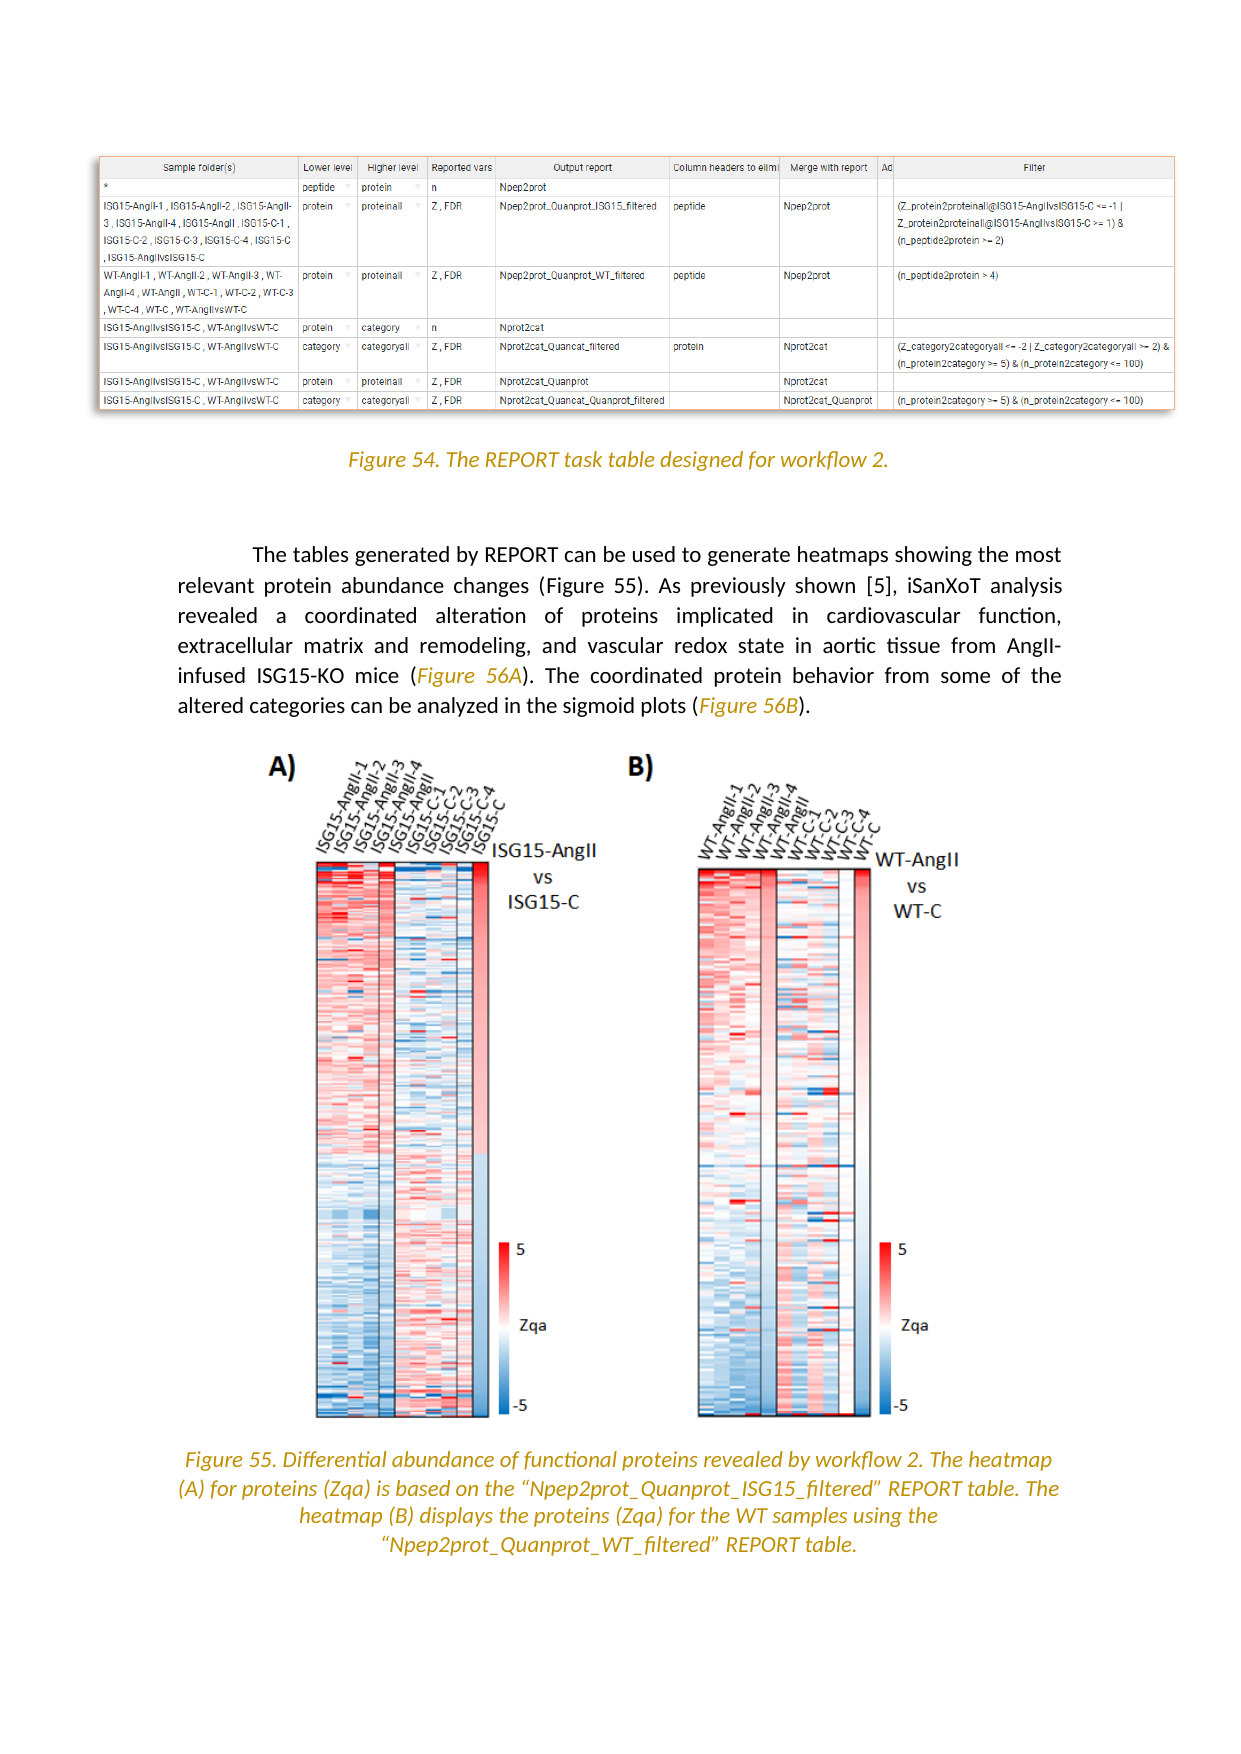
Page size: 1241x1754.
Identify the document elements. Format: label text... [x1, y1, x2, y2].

text The tables generated by REPORT can be used to generate heatmaps showing the most relevant protein abundance changes (Figure 55). As previously shown [5], iSanXoT analysis revealed a coordinated alteration of proteins implicated in cardiovascular function, extracellular matrix and remodeling, and vascular redox state in aortic tissue from AngII-infused ISG15-KO mice (Figure 56A). The coordinated protein behavior from some of the altered categories can be analyzed in the sigmoid plots (Figure 56B). [177, 541, 1063, 719]
text Figure 54. The REPORT task table designed for workflow 2. [177, 445, 1063, 473]
picture [249, 738, 992, 1427]
picture [100, 157, 1174, 409]
text Figure 55. Differential abundance of functional proteins revealed by workflow 2. The heatmap (A) for proteins (Zqa) is based on the “Npep2prot_Quanprot_ISG15_filtered” REPORT table. The heatmap (B) displays the proteins (Zqa) for the WT samples using the “Npep2prot_Quanprot_WT_filtered” REPORT table. [177, 1446, 1063, 1558]
